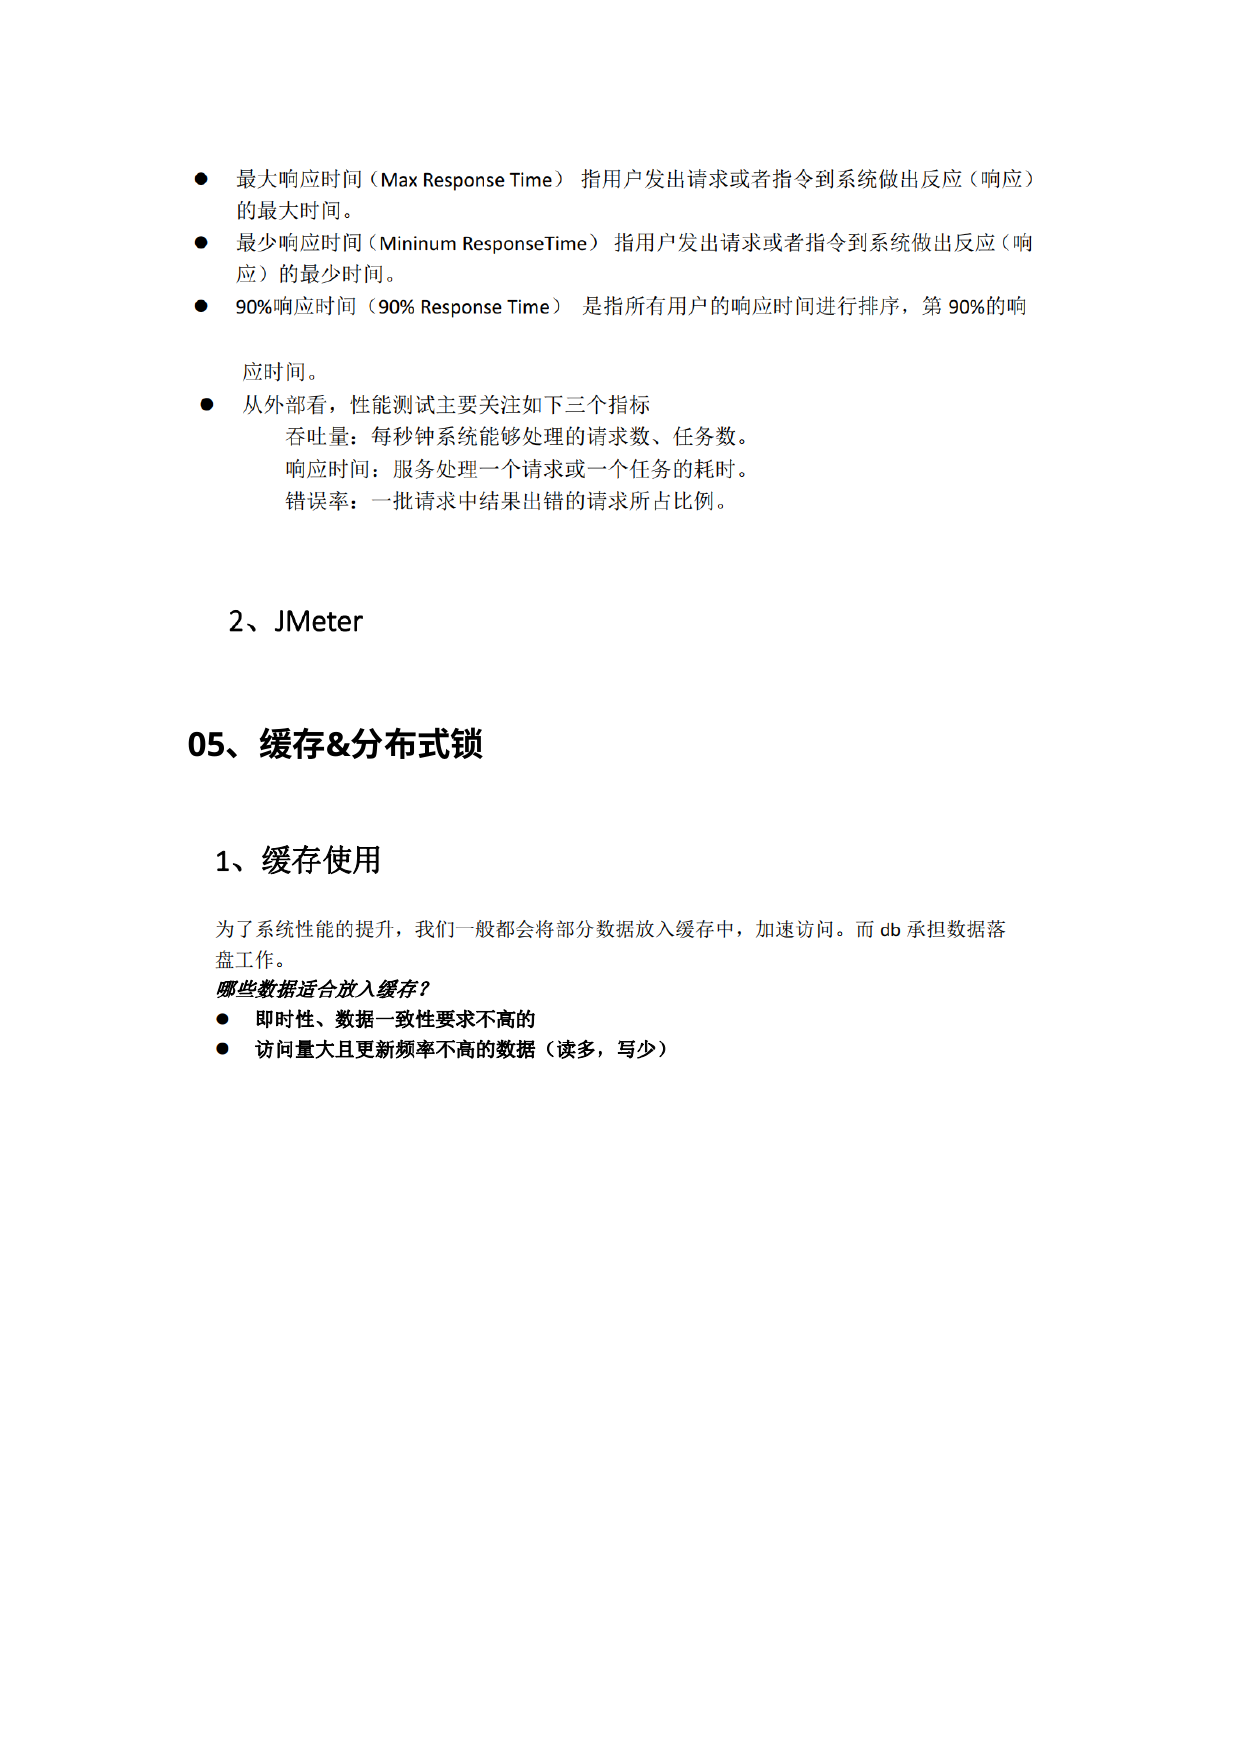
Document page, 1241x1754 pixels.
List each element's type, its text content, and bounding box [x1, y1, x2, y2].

subtitle 05、缓存&分布式锁 [187, 709, 1053, 774]
picture [187, 162, 1053, 332]
picture [187, 357, 1053, 524]
picture [187, 584, 1053, 667]
picture [187, 836, 1053, 1065]
